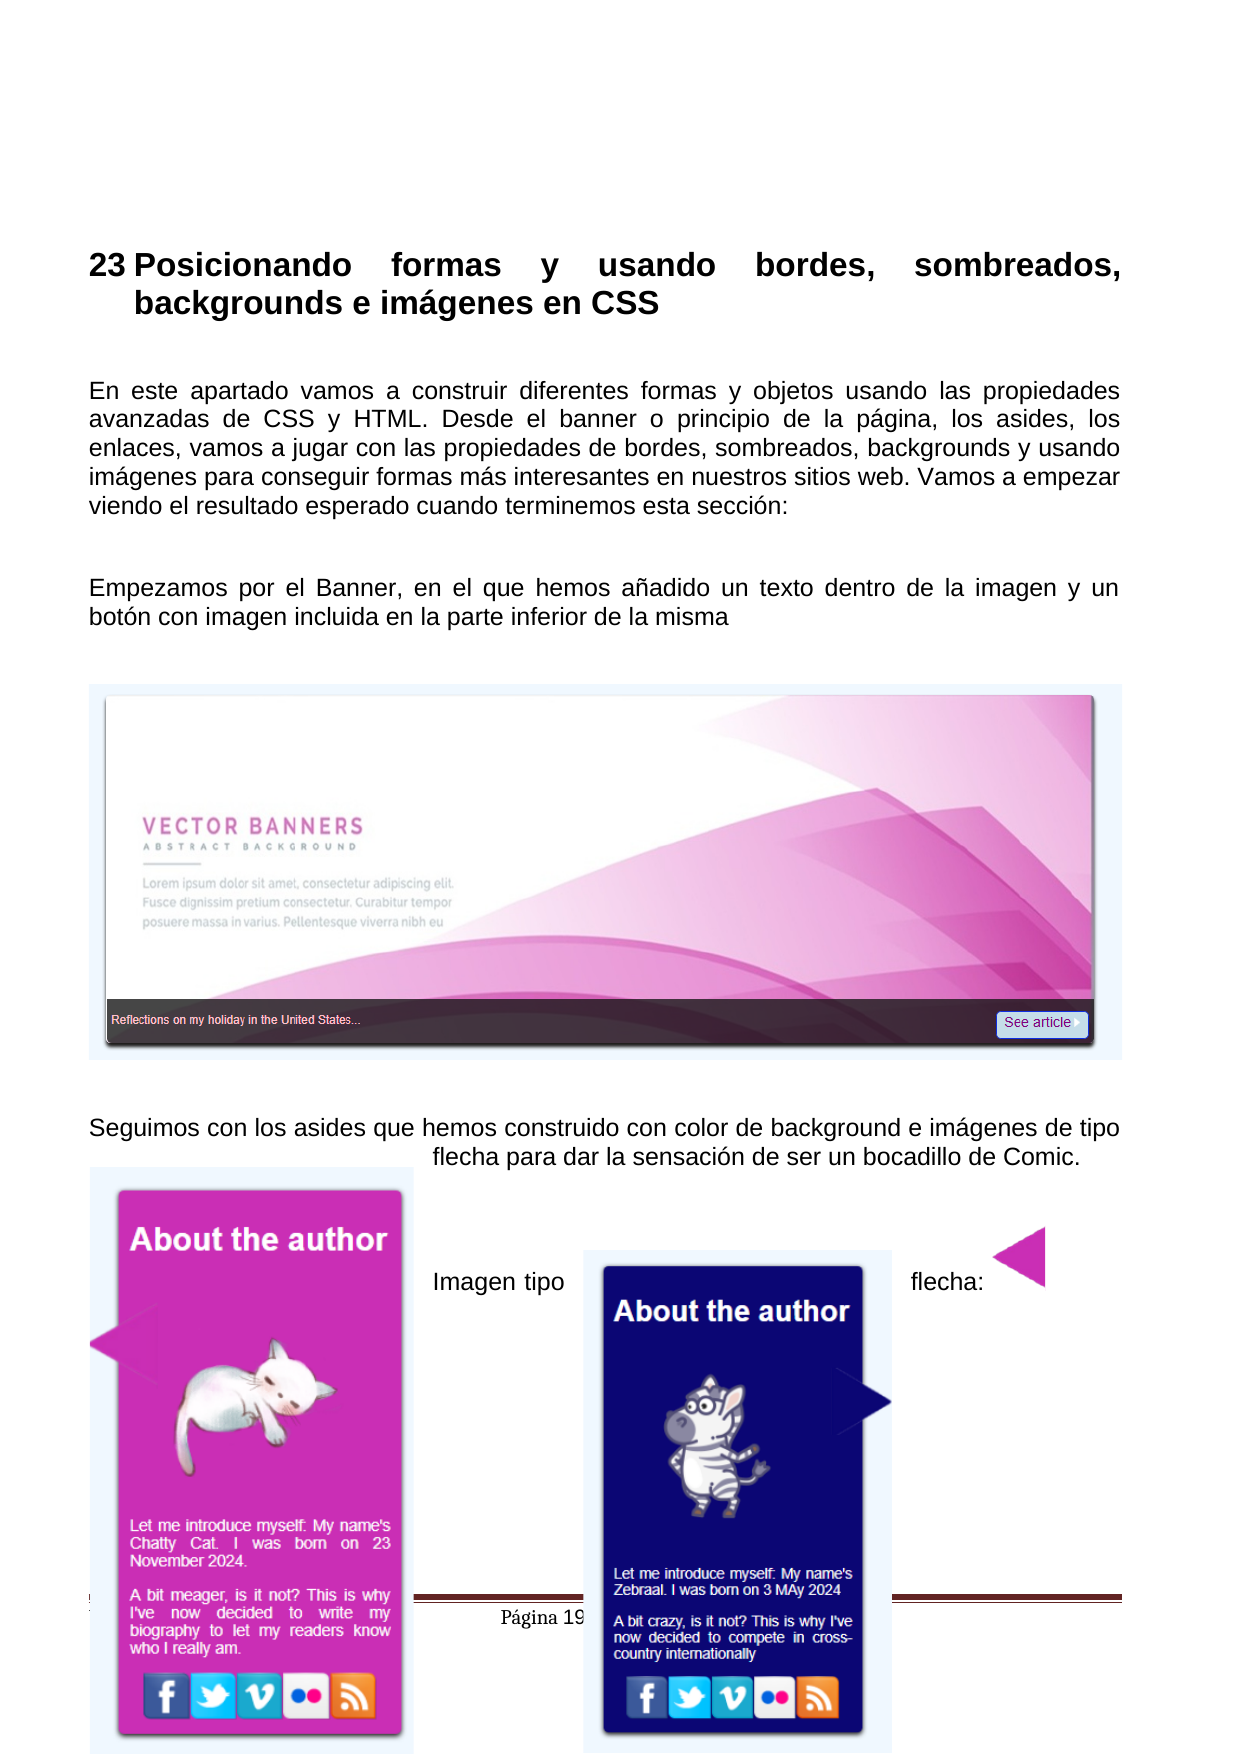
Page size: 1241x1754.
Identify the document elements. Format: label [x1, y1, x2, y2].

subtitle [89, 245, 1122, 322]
picture [582, 1250, 892, 1751]
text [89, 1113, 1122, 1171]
picture [990, 1224, 1045, 1291]
picture [88, 1167, 413, 1752]
picture [88, 684, 1123, 1060]
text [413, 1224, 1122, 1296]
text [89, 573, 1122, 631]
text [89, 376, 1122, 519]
